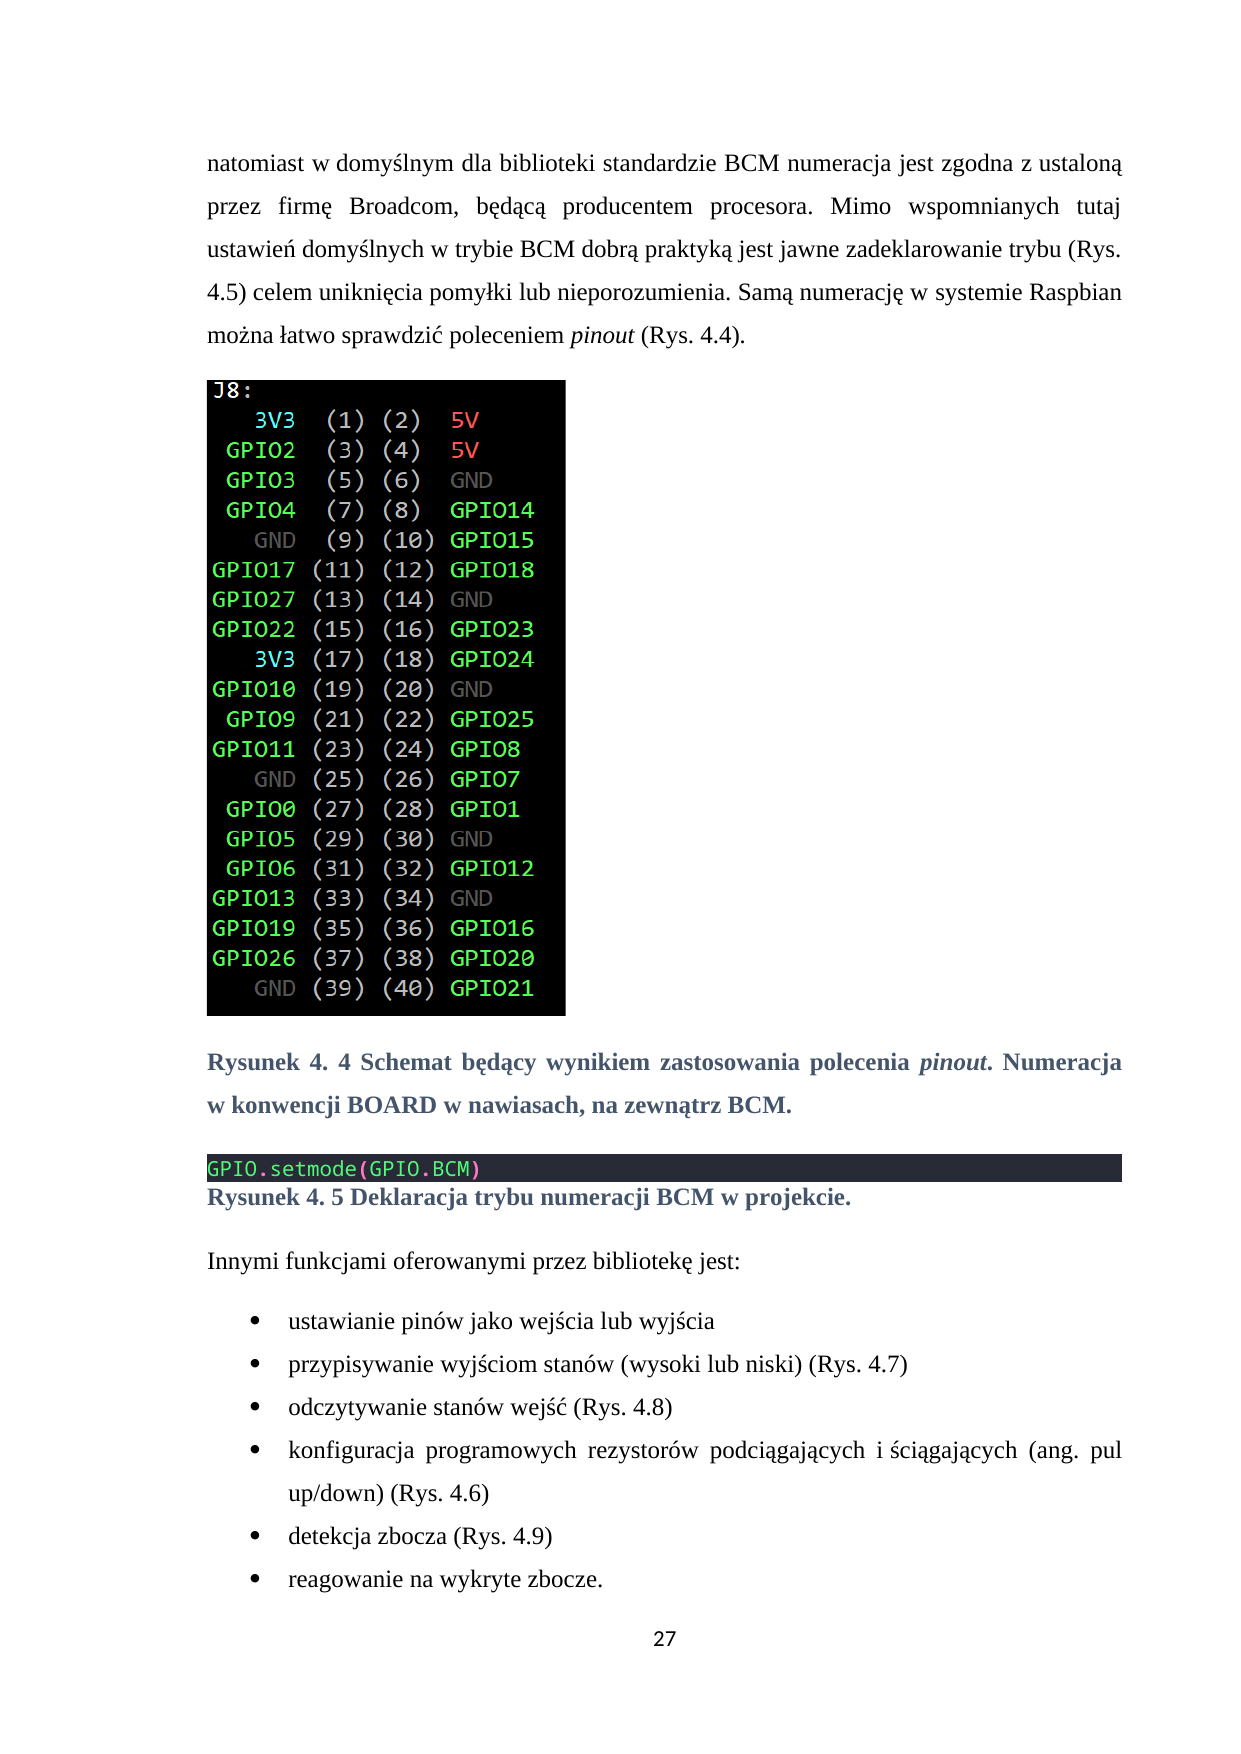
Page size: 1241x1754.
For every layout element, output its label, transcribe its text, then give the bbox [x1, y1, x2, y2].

list ustawianie pinów jako wejścia lub wyjścia [251, 1306, 1122, 1334]
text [207, 148, 1122, 349]
list detekcja zbocza (Rys. 4.9) [251, 1521, 1122, 1550]
list konfiguracja programowych rezystorów podciągających i ściągających (ang. pul up/down) (Rys. 4.6) [251, 1435, 1122, 1507]
text Rysunek 4. 4 Schemat będący wynikiem zastosowania polecenia pinout. Numeracja w konwencji BOARD w nawiasach, na zewnątrz BCM. [207, 1047, 1122, 1118]
picture [206, 380, 566, 1016]
text Rysunek 4. 5 Deklaracja trybu numeracji BCM w projekcie. [207, 1182, 1122, 1211]
list reagowanie na wykryte zbocze. [251, 1564, 1122, 1593]
list przypisywanie wyjściom stanów (wysoki lub niski) (Rys. 4.7) [251, 1349, 1122, 1378]
list odczytywanie stanów wejść (Rys. 4.8) [251, 1392, 1122, 1421]
text Innymi funkcjami oferowanymi przez bibliotekę jest: [207, 1246, 1122, 1275]
text GPIO.setmode(GPIO.BCM) [207, 1154, 1122, 1182]
